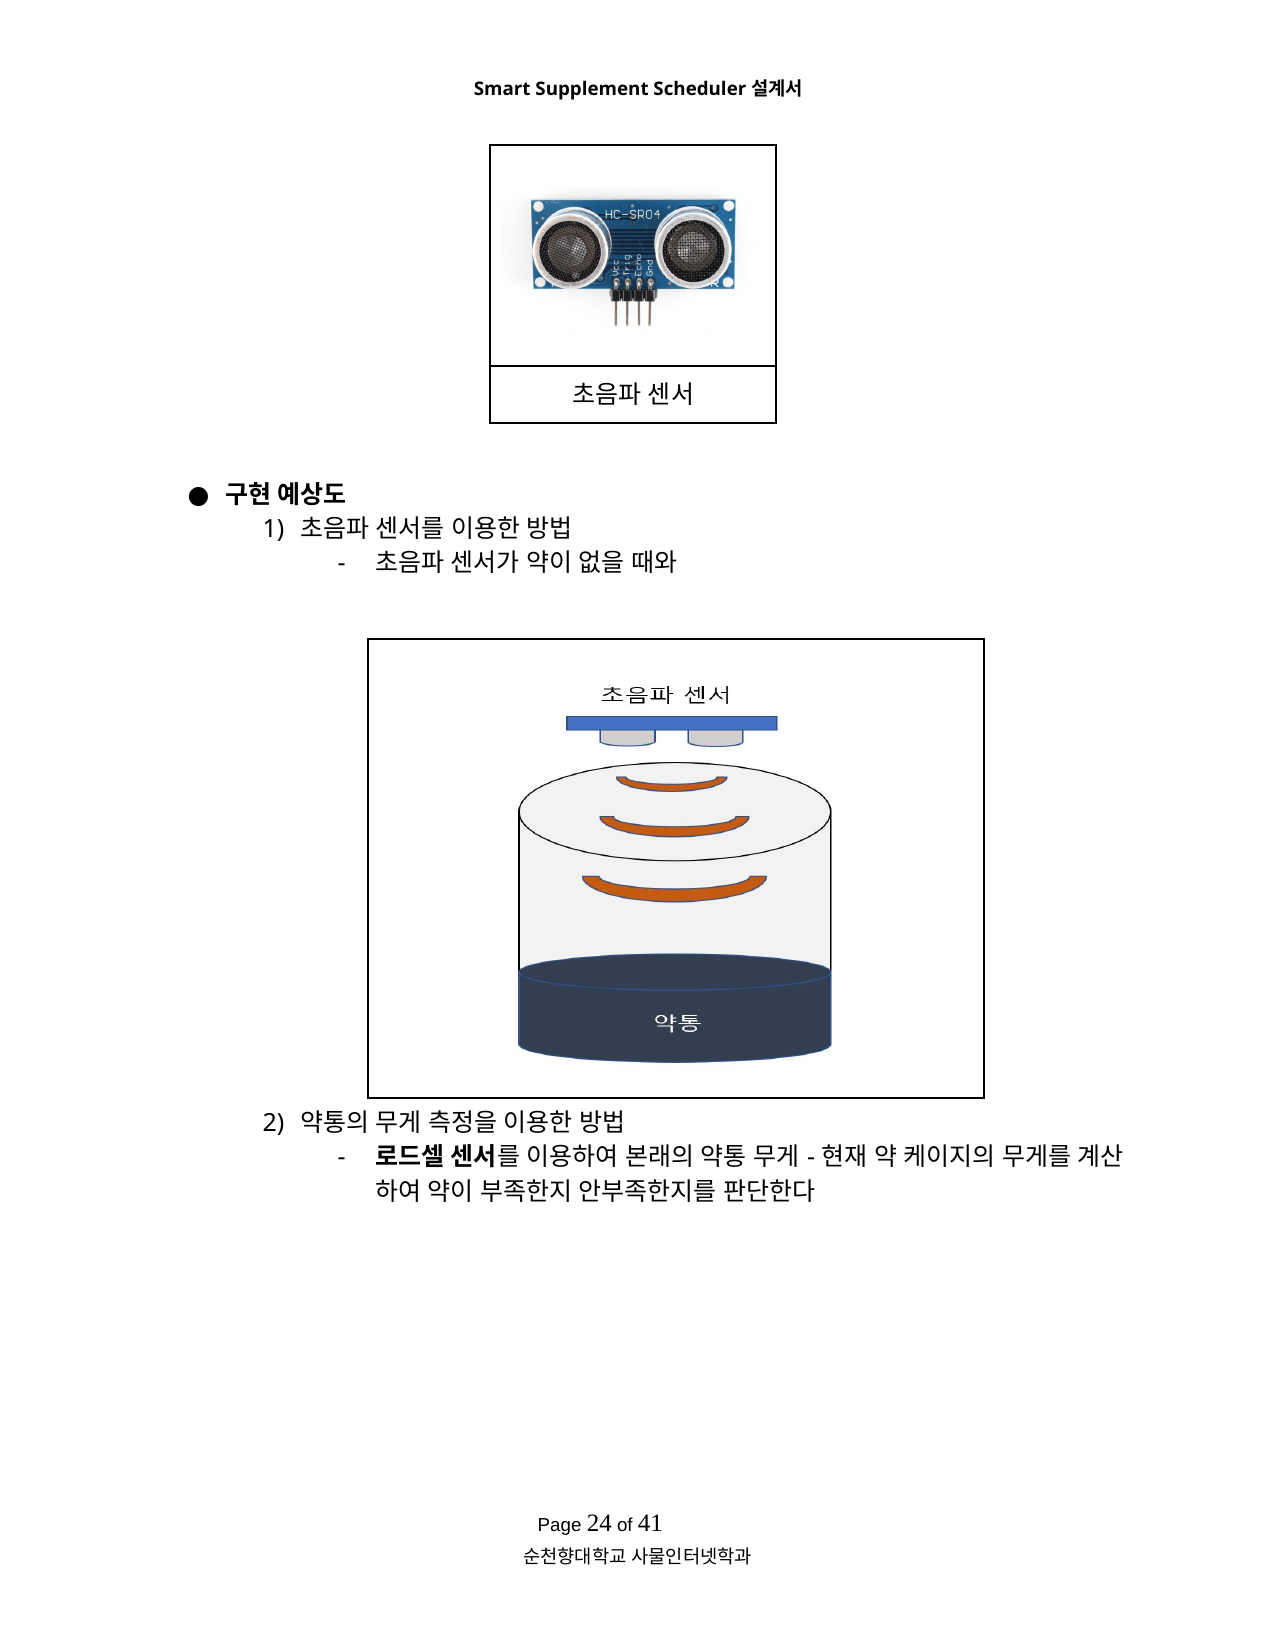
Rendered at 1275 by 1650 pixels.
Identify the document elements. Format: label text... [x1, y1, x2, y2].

list 구현 예상도 [187, 477, 1125, 511]
list 초음파 센서가 약이 없을 때와 [337, 545, 1125, 579]
table_header [491, 146, 775, 365]
picture [453, 656, 905, 1074]
table_cell 초음파 센서 [491, 367, 775, 422]
list 로드셀 센서를 이용하여 본래의 약통 무게 - 현재 약 케이지의 무게를 계산하여 약이 부족한지 안부족한지를 판단한다 [337, 1139, 1125, 1207]
list 초음파 센서를 이용한 방법 [262, 511, 1125, 545]
list 약통의 무게 측정을 이용한 방법 [262, 1105, 1125, 1139]
table_header [369, 640, 983, 1097]
picture [500, 156, 765, 355]
